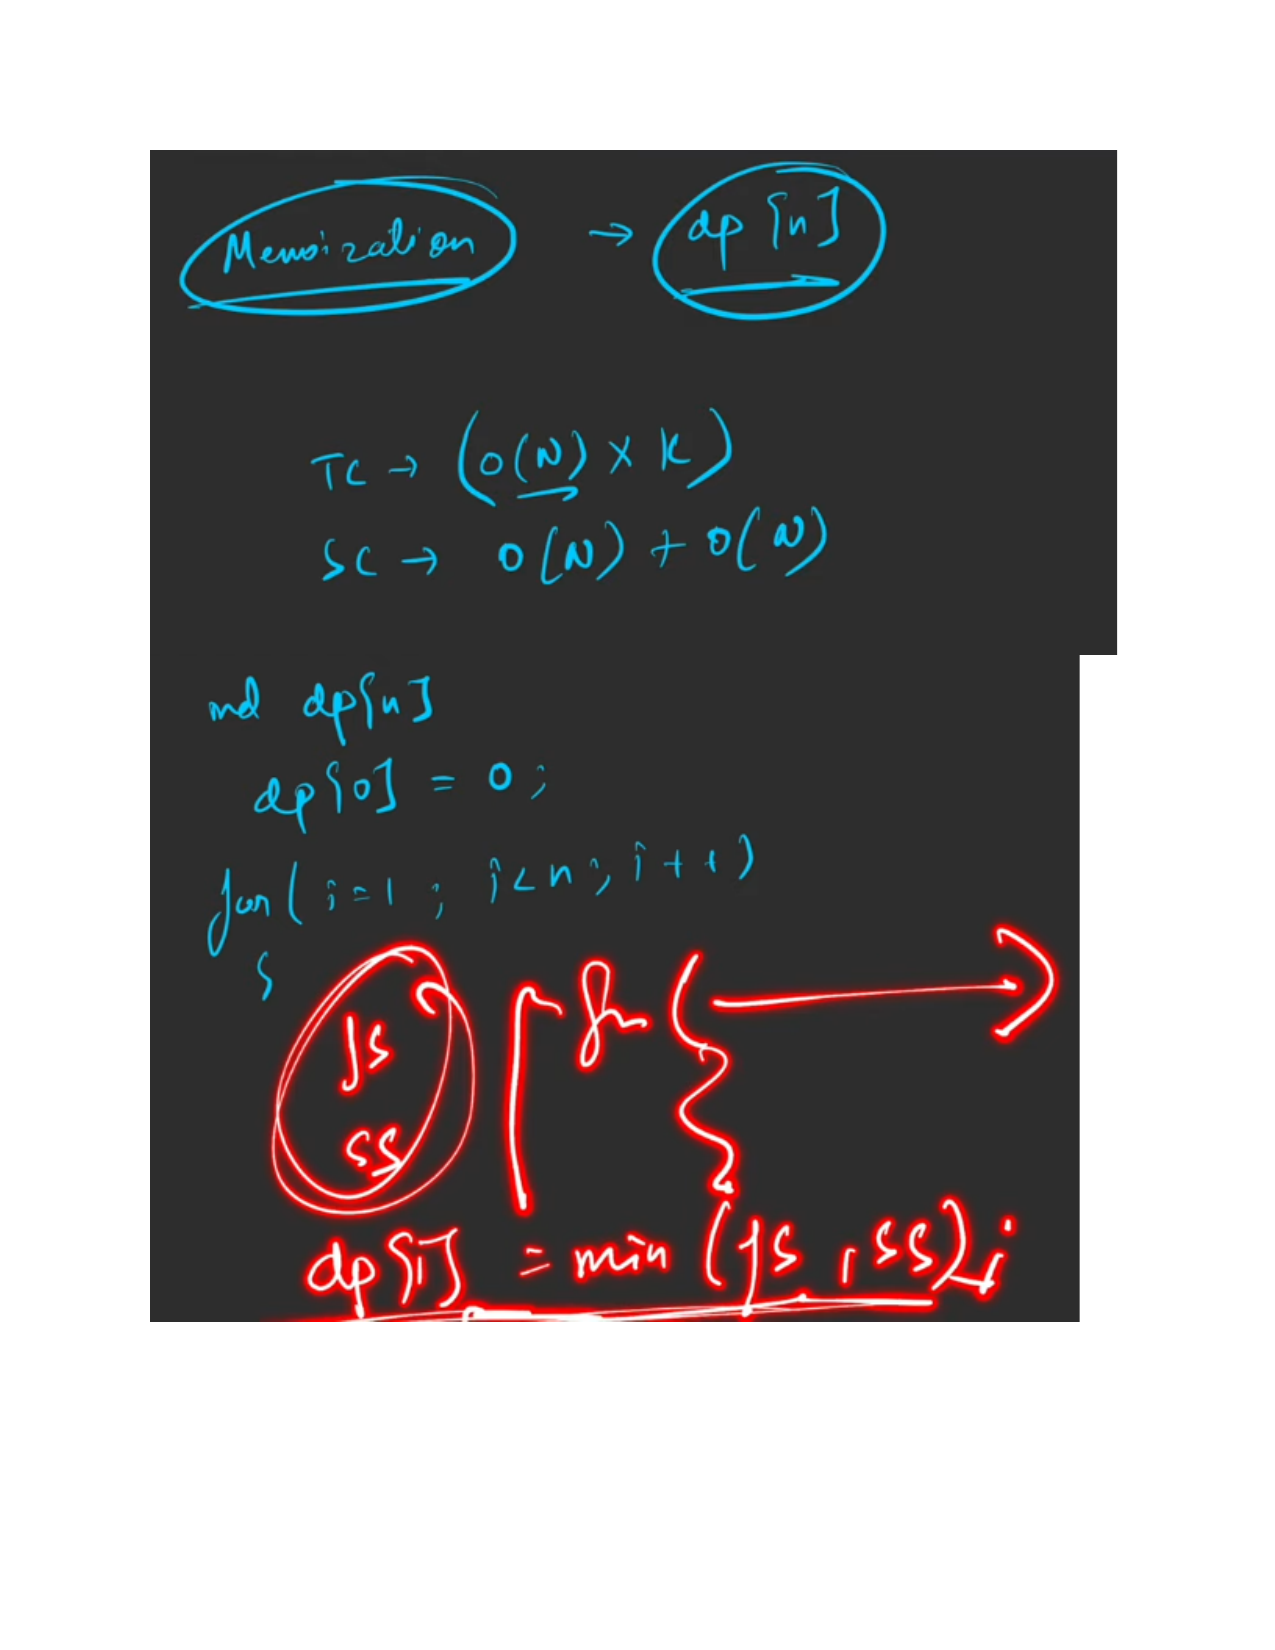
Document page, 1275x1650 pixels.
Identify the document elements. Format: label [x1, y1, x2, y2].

picture [150, 150, 1118, 1322]
